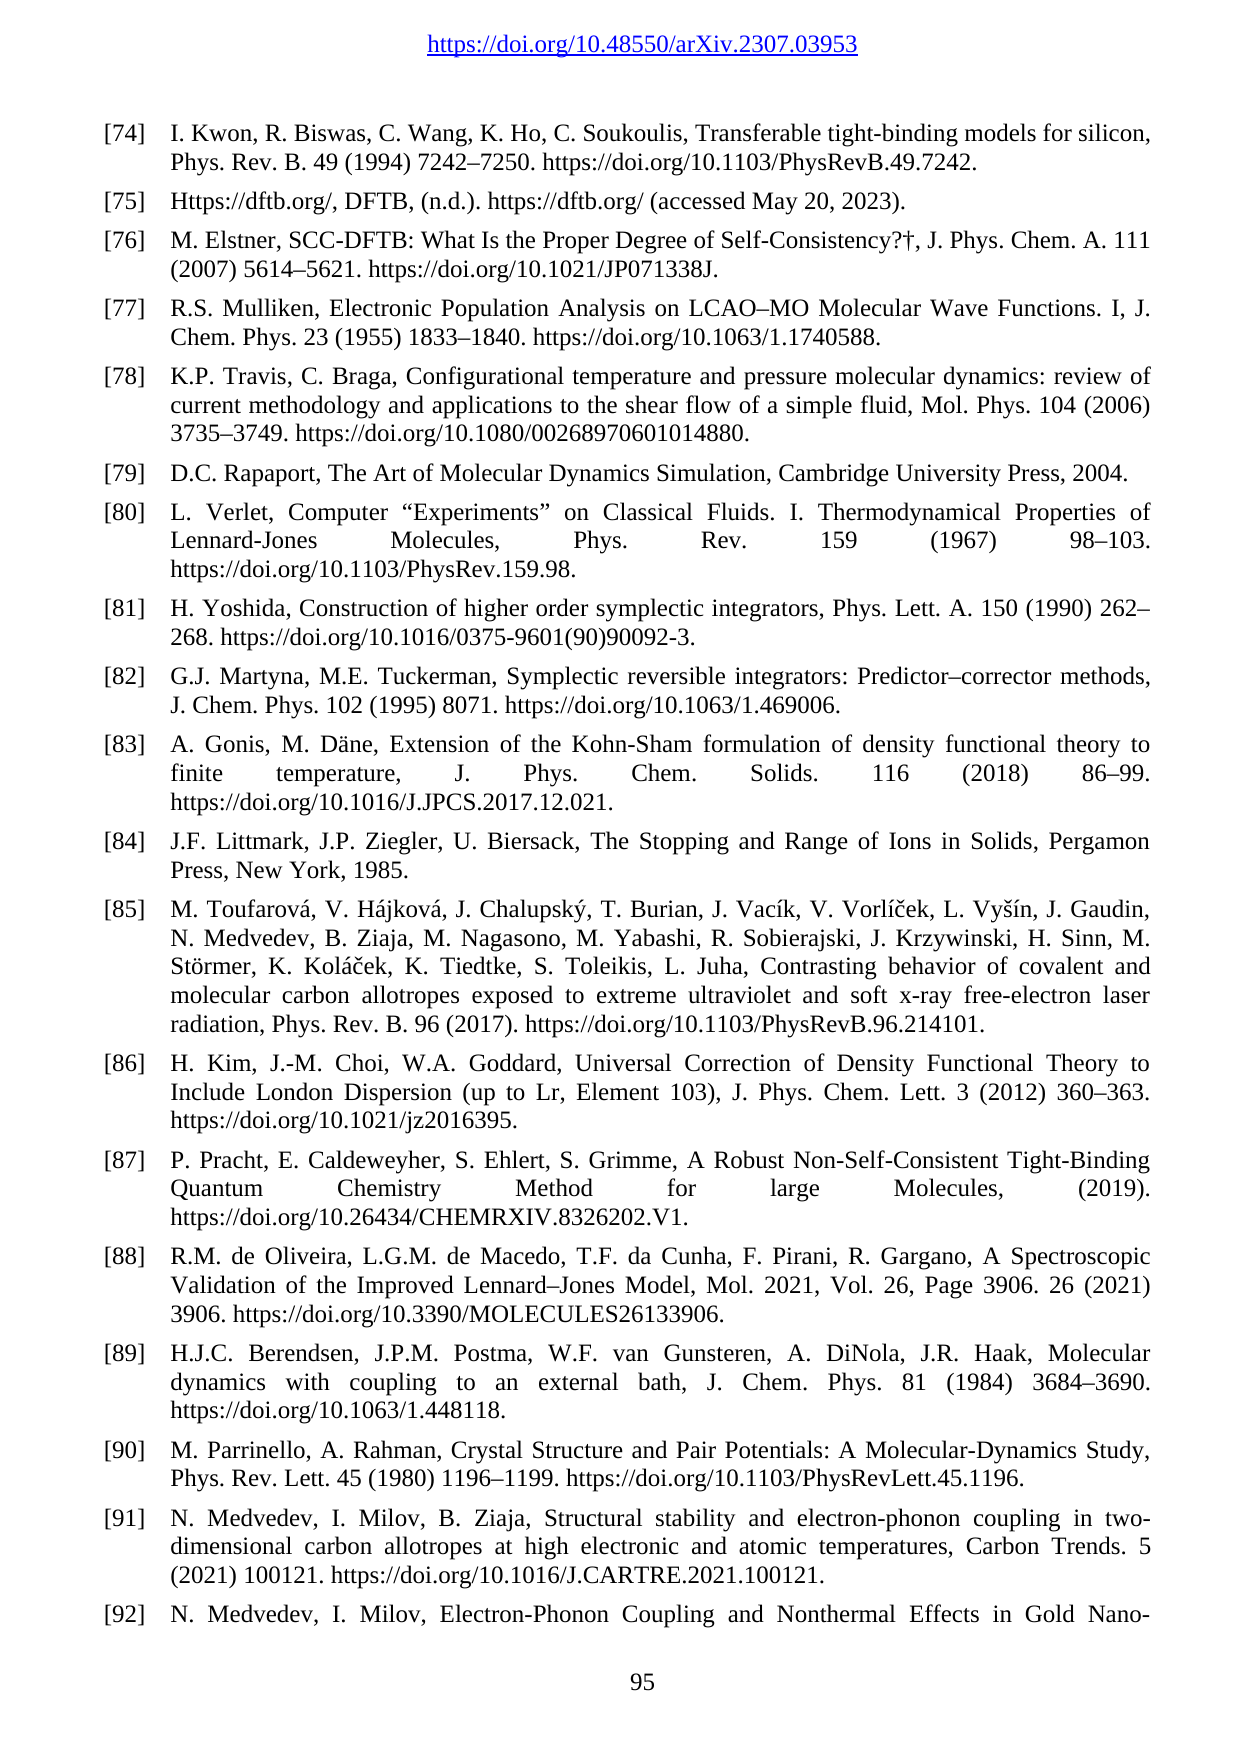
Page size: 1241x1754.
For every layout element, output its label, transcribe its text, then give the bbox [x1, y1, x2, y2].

text [90] M. Parrinello, A. Rahman, Crystal Structure and Pair Potentials: A Molecular-Dynamics Study, Phys. Rev. Lett. 45 (1980) 1196–1199. https://doi.org/10.1103/PhysRevLett.45.1196. [103, 1435, 1152, 1492]
text [80] L. Verlet, Computer “Experiments” on Classical Fluids. I. Thermodynamical Properties of Lennard-Jones Molecules, Phys. Rev. 159 (1967) 98–103. https://doi.org/10.1103/PhysRev.159.98. [103, 497, 1152, 583]
text [75] Https://dftb.org/, DFTB, (n.d.). https://dftb.org/ (accessed May 20, 2023). [103, 186, 1152, 215]
text [82] G.J. Martyna, M.E. Tuckerman, Symplectic reversible integrators: Predictor–corrector methods, J. Chem. Phys. 102 (1995) 8071. https://doi.org/10.1063/1.469006. [103, 661, 1152, 719]
text [77] R.S. Mulliken, Electronic Population Analysis on LCAO–MO Molecular Wave Functions. I, J. Chem. Phys. 23 (1955) 1833–1840. https://doi.org/10.1063/1.1740588. [103, 293, 1152, 351]
text [84] J.F. Littmark, J.P. Ziegler, U. Biersack, The Stopping and Range of Ions in Solids, Pergamon Press, New York, 1985. [103, 826, 1152, 883]
text [74] I. Kwon, R. Biswas, C. Wang, K. Ho, C. Soukoulis, Transferable tight-binding models for silicon, Phys. Rev. B. 49 (1994) 7242–7250. https://doi.org/10.1103/PhysRevB.49.7242. [103, 118, 1152, 176]
text [85] M. Toufarová, V. Hájková, J. Chalupský, T. Burian, J. Vacík, V. Vorlíček, L. Vyšín, J. Gaudin, N. Medvedev, B. Ziaja, M. Nagasono, M. Yabashi, R. Sobierajski, J. Krzywinski, H. Sinn, M. Störmer, K. Koláček, K. Tiedtke, S. Toleikis, L. Juha, Contrasting behavior of covalent and molecular carbon allotropes exposed to extreme ultraviolet and soft x-ray free-electron laser radiation, Phys. Rev. B. 96 (2017). https://doi.org/10.1103/PhysRevB.96.214101. [103, 894, 1152, 1038]
text [83] A. Gonis, M. Däne, Extension of the Kohn-Sham formulation of density functional theory to finite temperature, J. Phys. Chem. Solids. 116 (2018) 86–99. https://doi.org/10.1016/J.JPCS.2017.12.021. [103, 729, 1152, 816]
text [76] M. Elstner, SCC-DFTB: What Is the Proper Degree of Self-Consistency?†, J. Phys. Chem. A. 111 (2007) 5614–5621. https://doi.org/10.1021/JP071338J. [103, 225, 1152, 283]
text [81] H. Yoshida, Construction of higher order symplectic integrators, Phys. Lett. A. 150 (1990) 262–268. https://doi.org/10.1016/0375-9601(90)90092-3. [103, 593, 1152, 651]
text [91] N. Medvedev, I. Milov, B. Ziaja, Structural stability and electron‐phonon coupling in two‐dimensional carbon allotropes at high electronic and atomic temperatures, Carbon Trends. 5 (2021) 100121. https://doi.org/10.1016/J.CARTRE.2021.100121. [103, 1503, 1152, 1589]
text [89] H.J.C. Berendsen, J.P.M. Postma, W.F. van Gunsteren, A. DiNola, J.R. Haak, Molecular dynamics with coupling to an external bath, J. Chem. Phys. 81 (1984) 3684–3690. https://doi.org/10.1063/1.448118. [103, 1338, 1152, 1424]
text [103, 1599, 1152, 1628]
text [78] K.P. Travis, C. Braga, Configurational temperature and pressure molecular dynamics: review of current methodology and applications to the shear flow of a simple fluid, Mol. Phys. 104 (2006) 3735–3749. https://doi.org/10.1080/00268970601014880. [103, 361, 1152, 447]
text [87] P. Pracht, E. Caldeweyher, S. Ehlert, S. Grimme, A Robust Non-Self-Consistent Tight-Binding Quantum Chemistry Method for large Molecules, (2019). https://doi.org/10.26434/CHEMRXIV.8326202.V1. [103, 1145, 1152, 1231]
text [79] D.C. Rapaport, The Art of Molecular Dynamics Simulation, Cambridge University Press, 2004. [103, 458, 1152, 486]
text [88] R.M. de Oliveira, L.G.M. de Macedo, T.F. da Cunha, F. Pirani, R. Gargano, A Spectroscopic Validation of the Improved Lennard–Jones Model, Mol. 2021, Vol. 26, Page 3906. 26 (2021) 3906. https://doi.org/10.3390/MOLECULES26133906. [103, 1241, 1152, 1328]
text [86] H. Kim, J.-M. Choi, W.A. Goddard, Universal Correction of Density Functional Theory to Include London Dispersion (up to Lr, Element 103), J. Phys. Chem. Lett. 3 (2012) 360–363. https://doi.org/10.1021/jz2016395. [103, 1048, 1152, 1134]
